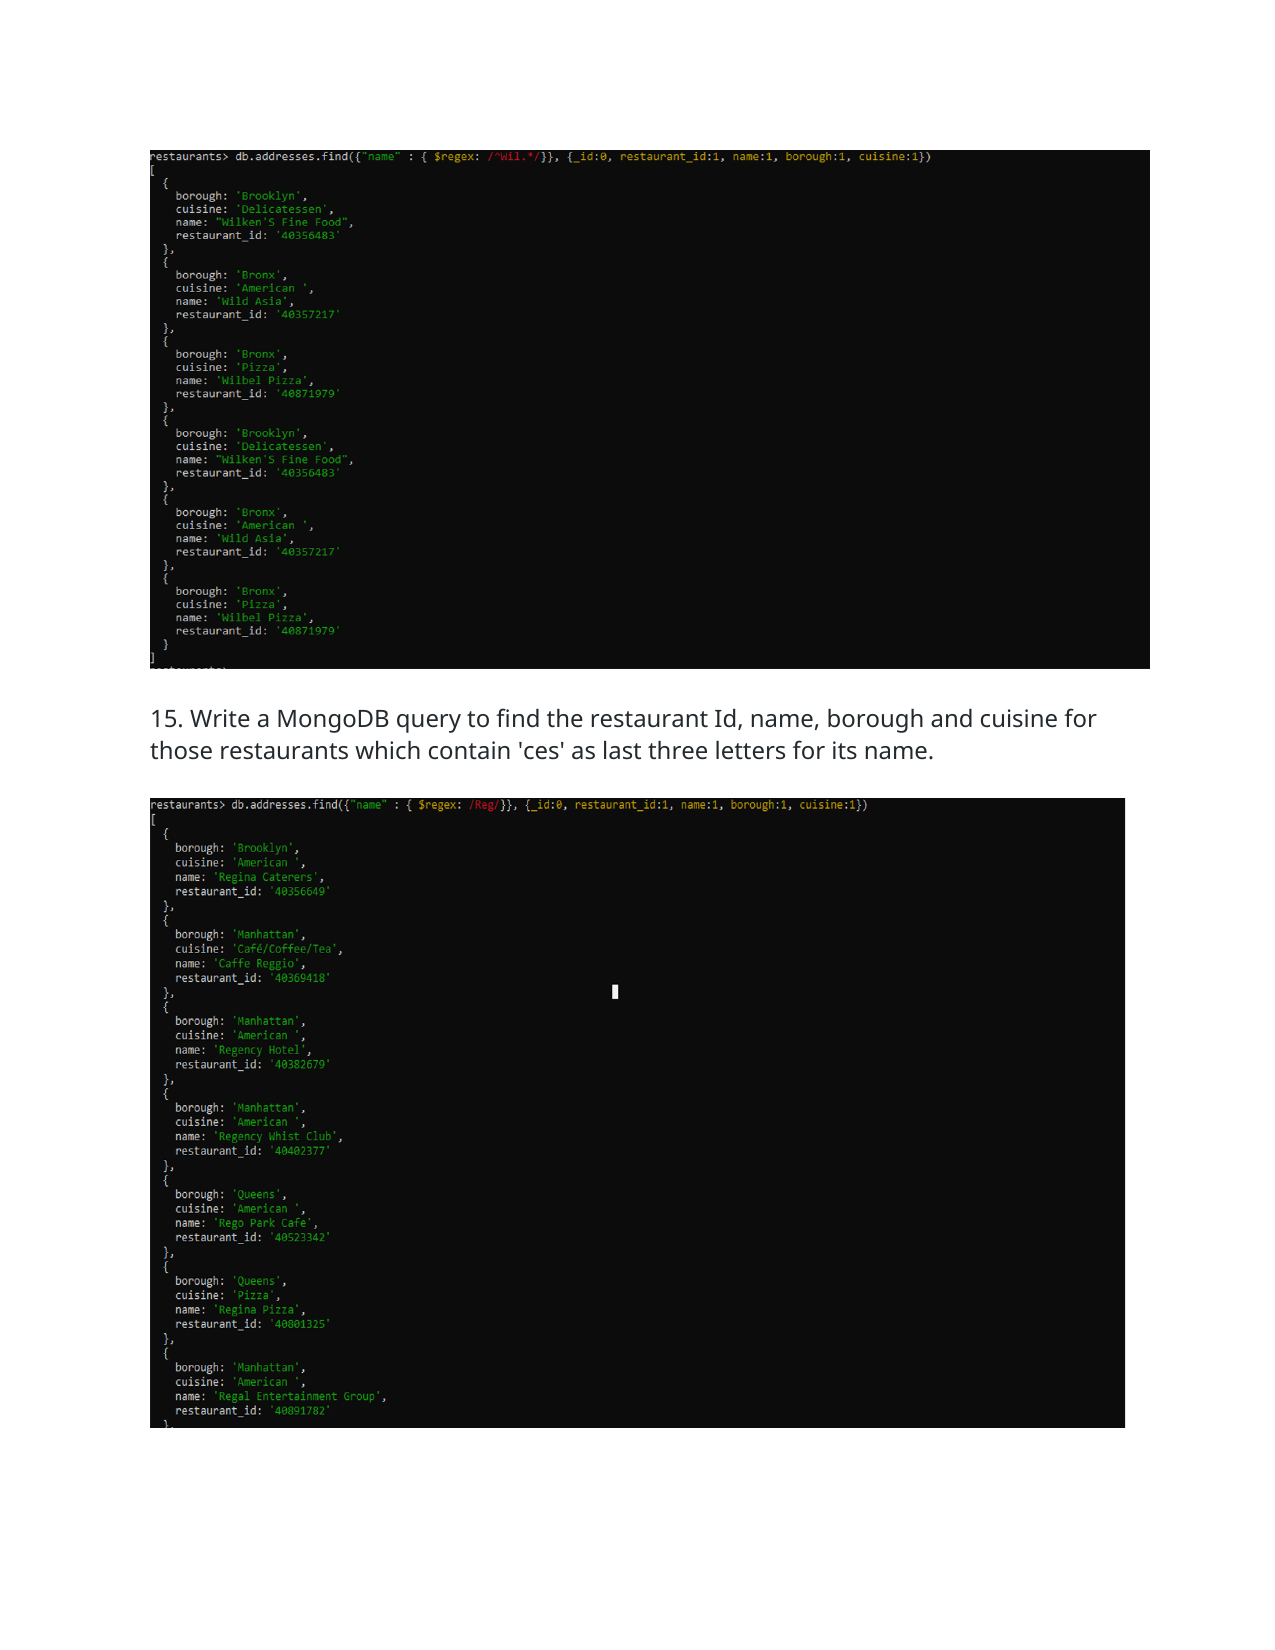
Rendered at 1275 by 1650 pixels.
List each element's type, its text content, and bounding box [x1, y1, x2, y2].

text 15. Write a MongoDB query to find the restaurant Id, name, borough and cuisine for those restaurants which contain 'ces' as last three letters for its name. [150, 701, 1125, 767]
picture [150, 798, 1125, 1428]
picture [150, 150, 1150, 670]
